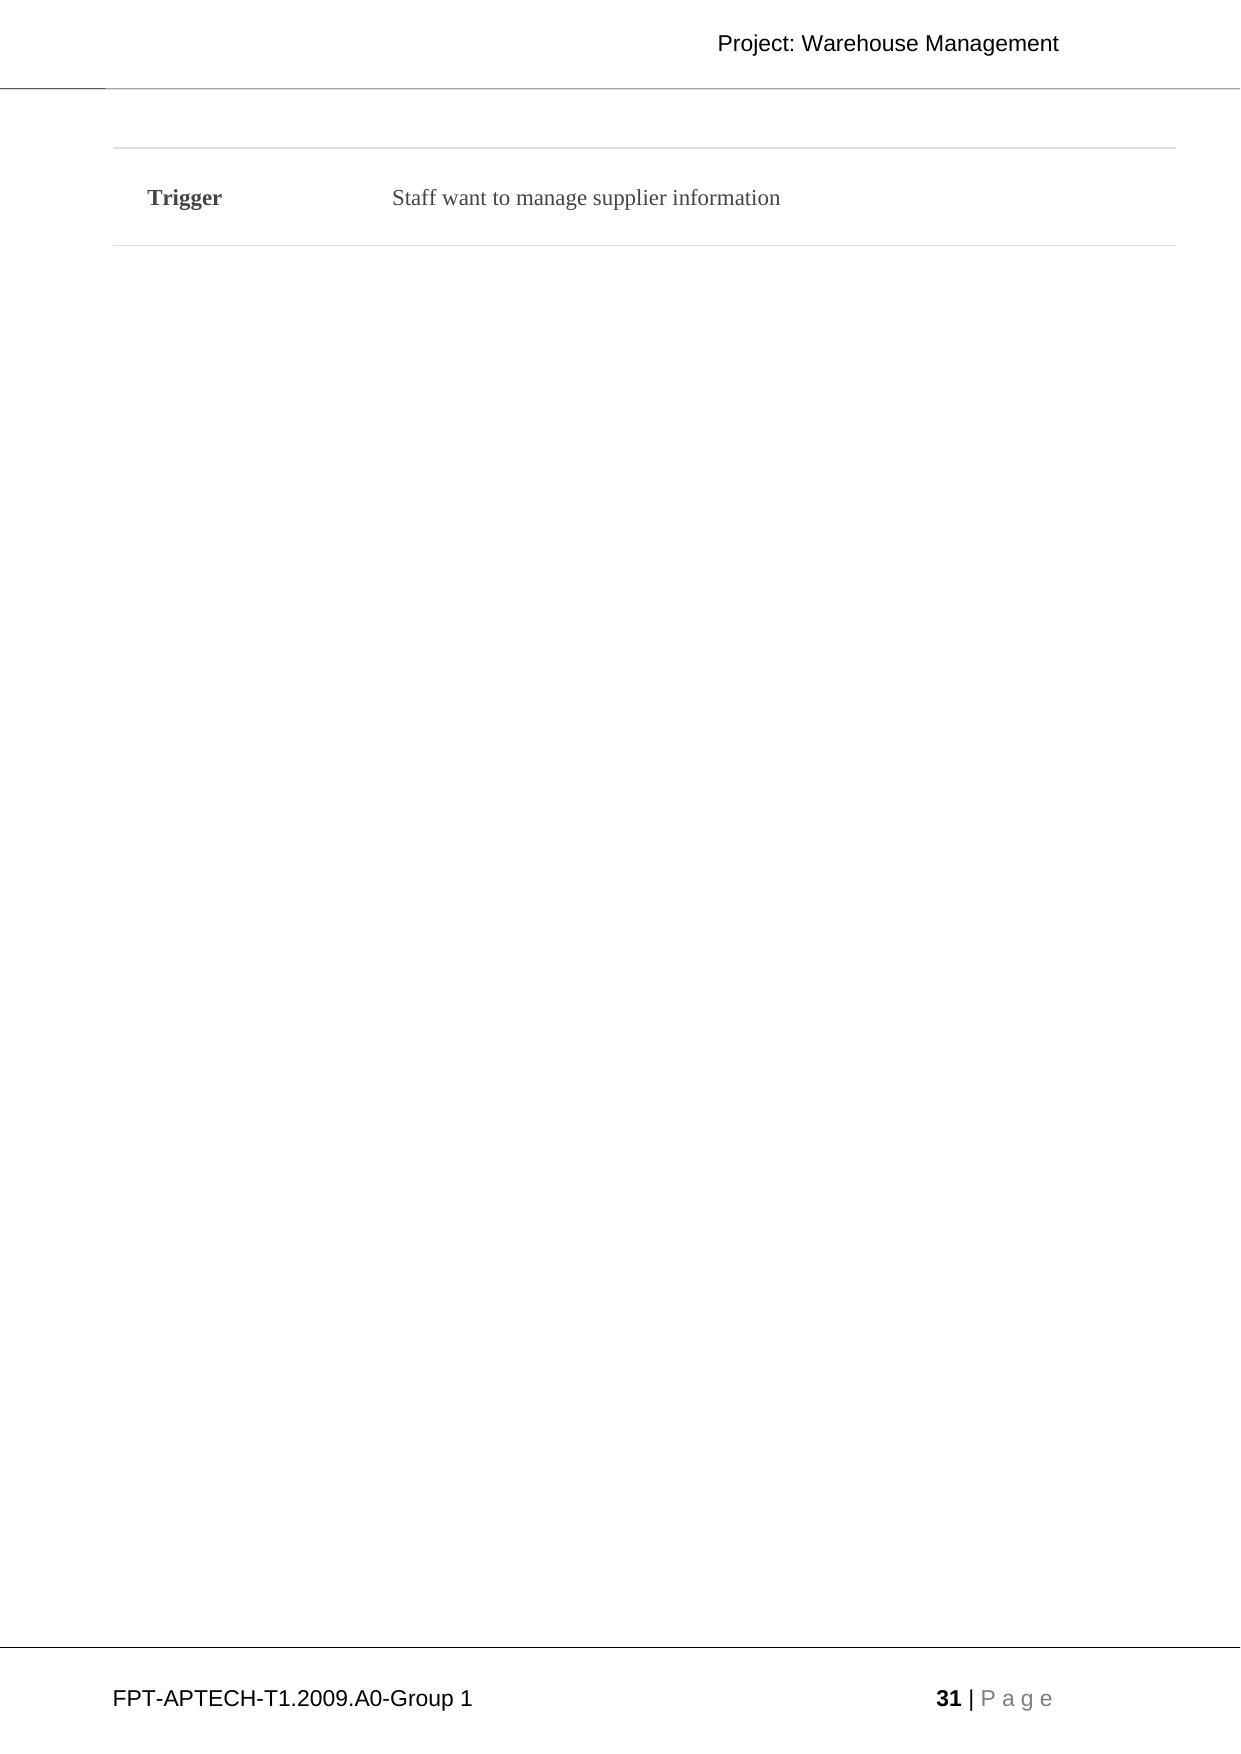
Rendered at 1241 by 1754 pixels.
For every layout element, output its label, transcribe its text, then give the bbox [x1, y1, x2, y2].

table_cell Trigger [113, 149, 357, 244]
table_cell Staff want to manage supplier information [357, 149, 1176, 244]
